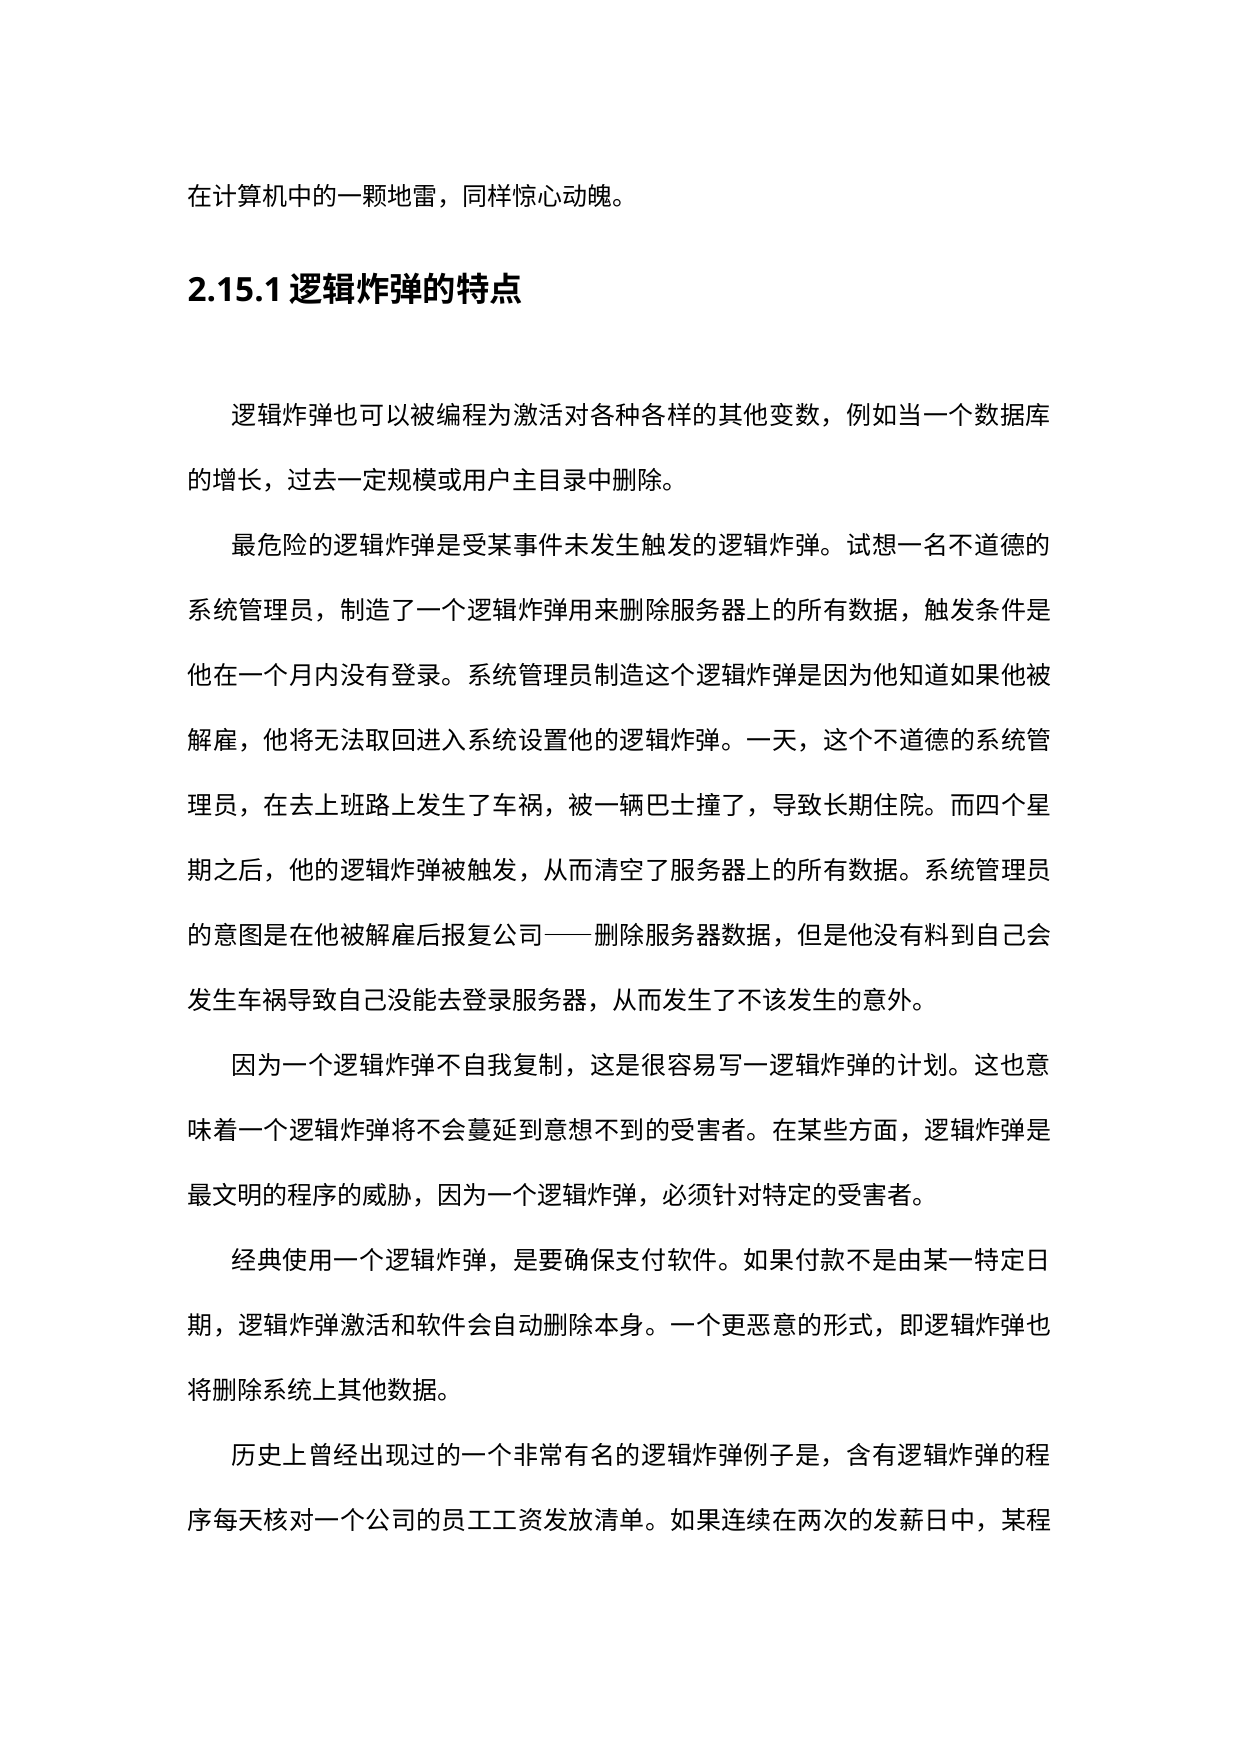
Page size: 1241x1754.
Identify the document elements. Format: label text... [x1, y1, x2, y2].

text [187, 162, 1053, 227]
text 逻辑炸弹也可以被编程为激活对各种各样的其他变数，例如当一个数据库的增长，过去一定规模或用户主目录中删除。 [187, 381, 1053, 511]
text 因为一个逻辑炸弹不自我复制，这是很容易写一逻辑炸弹的计划。这也意味着一个逻辑炸弹将不会蔓延到意想不到的受害者。在某些方面，逻辑炸弹是最文明的程序的威胁，因为一个逻辑炸弹，必须针对特定的受害者。 [187, 1031, 1053, 1226]
subtitle 2.15.1逻辑炸弹的特点 [187, 254, 1053, 319]
text 最危险的逻辑炸弹是受某事件未发生触发的逻辑炸弹。试想一名不道德的系统管理员，制造了一个逻辑炸弹用来删除服务器上的所有数据，触发条件是他在一个月内没有登录。系统管理员制造这个逻辑炸弹是因为他知道如果他被解雇，他将无法取回进入系统设置他的逻辑炸弹。一天，这个不道德的系统管理员，在去上班路上发生了车祸，被一辆巴士撞了，导致长期住院。而四个星期之后，他的逻辑炸弹被触发，从而清空了服务器上的所有数据。系统管理员的意图是在他被解雇后报复公司——删除服务器数据，但是他没有料到自己会发生车祸导致自己没能去登录服务器，从而发生了不该发生的意外。 [187, 511, 1053, 1031]
text 经典使用一个逻辑炸弹，是要确保支付软件。如果付款不是由某一特定日期，逻辑炸弹激活和软件会自动删除本身。一个更恶意的形式，即逻辑炸弹也将删除系统上其他数据。 [187, 1226, 1053, 1421]
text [187, 1421, 1053, 1551]
